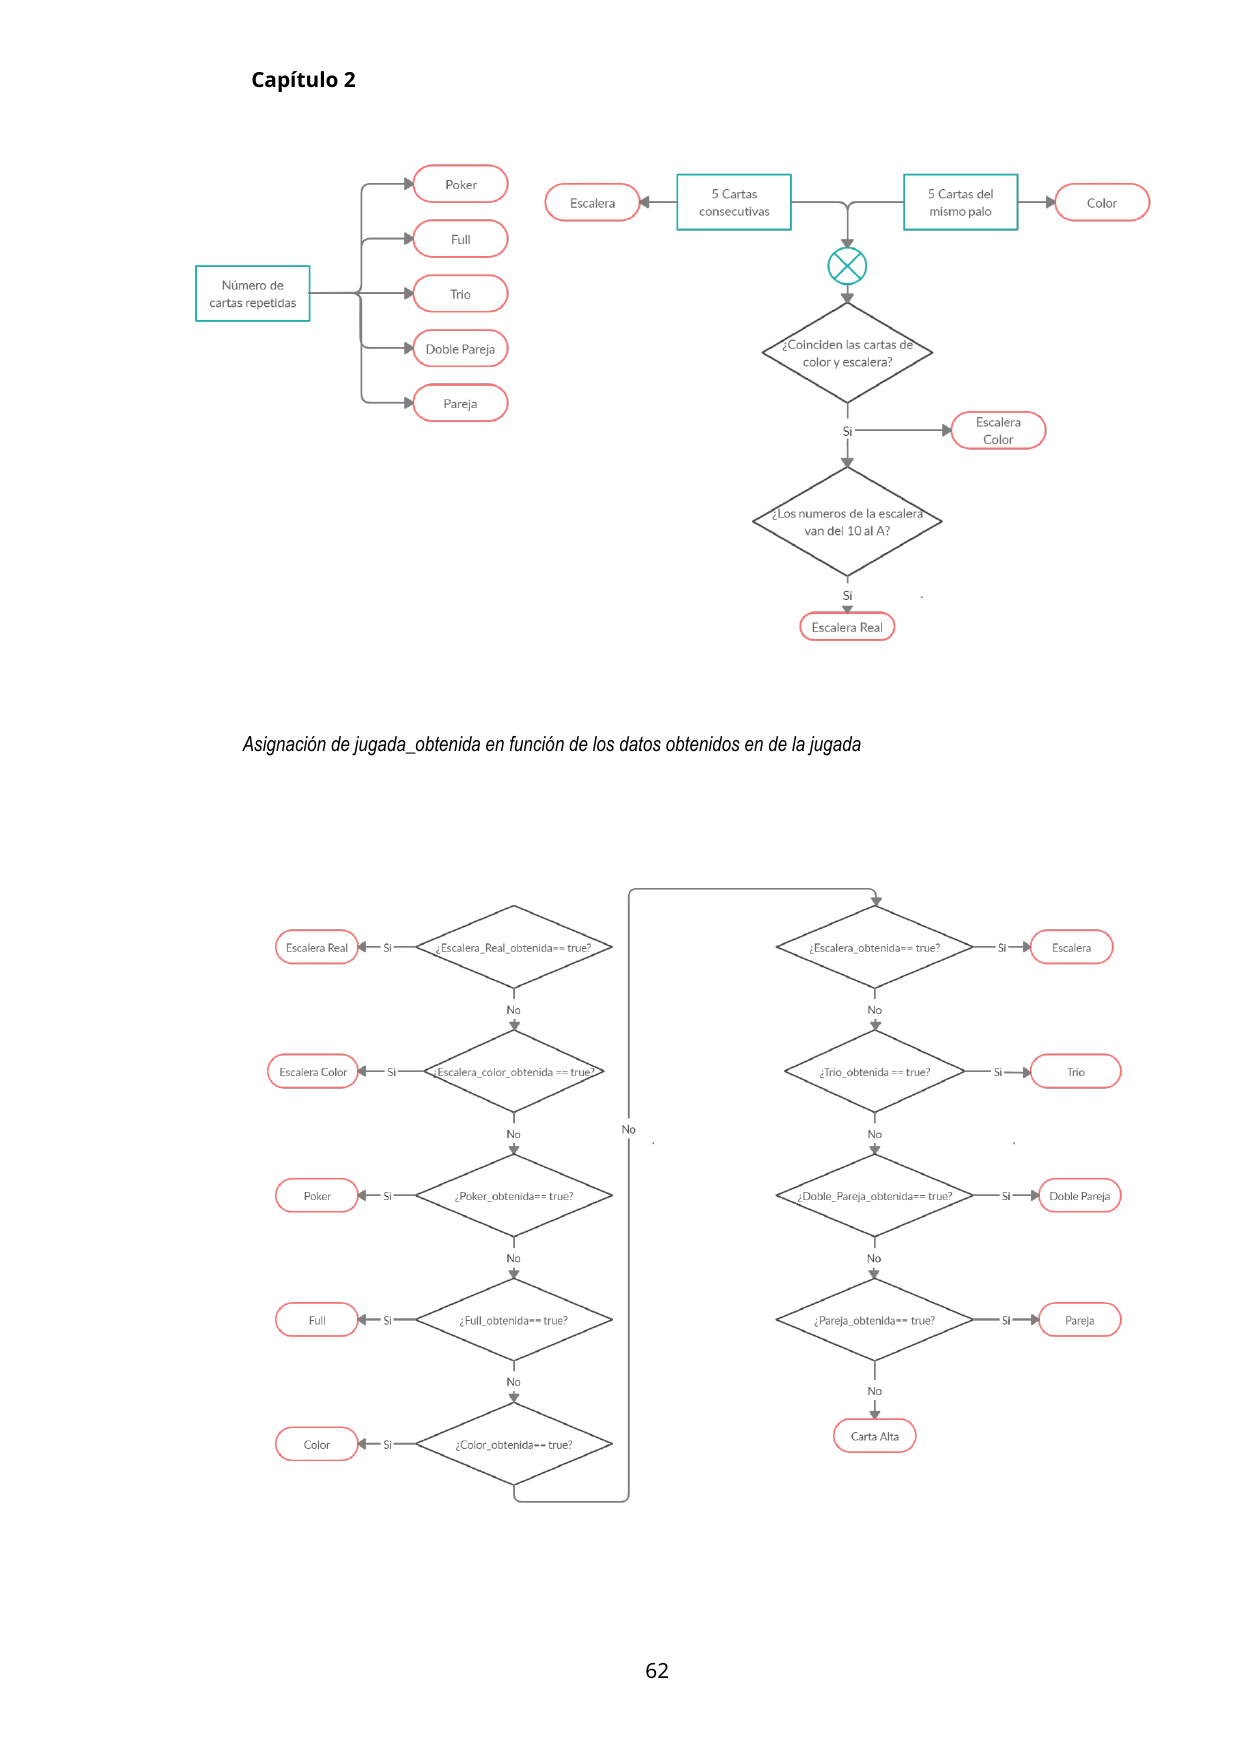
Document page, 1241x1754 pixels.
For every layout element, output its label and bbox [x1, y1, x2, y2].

picture [251, 872, 1137, 1518]
picture [177, 147, 1168, 658]
